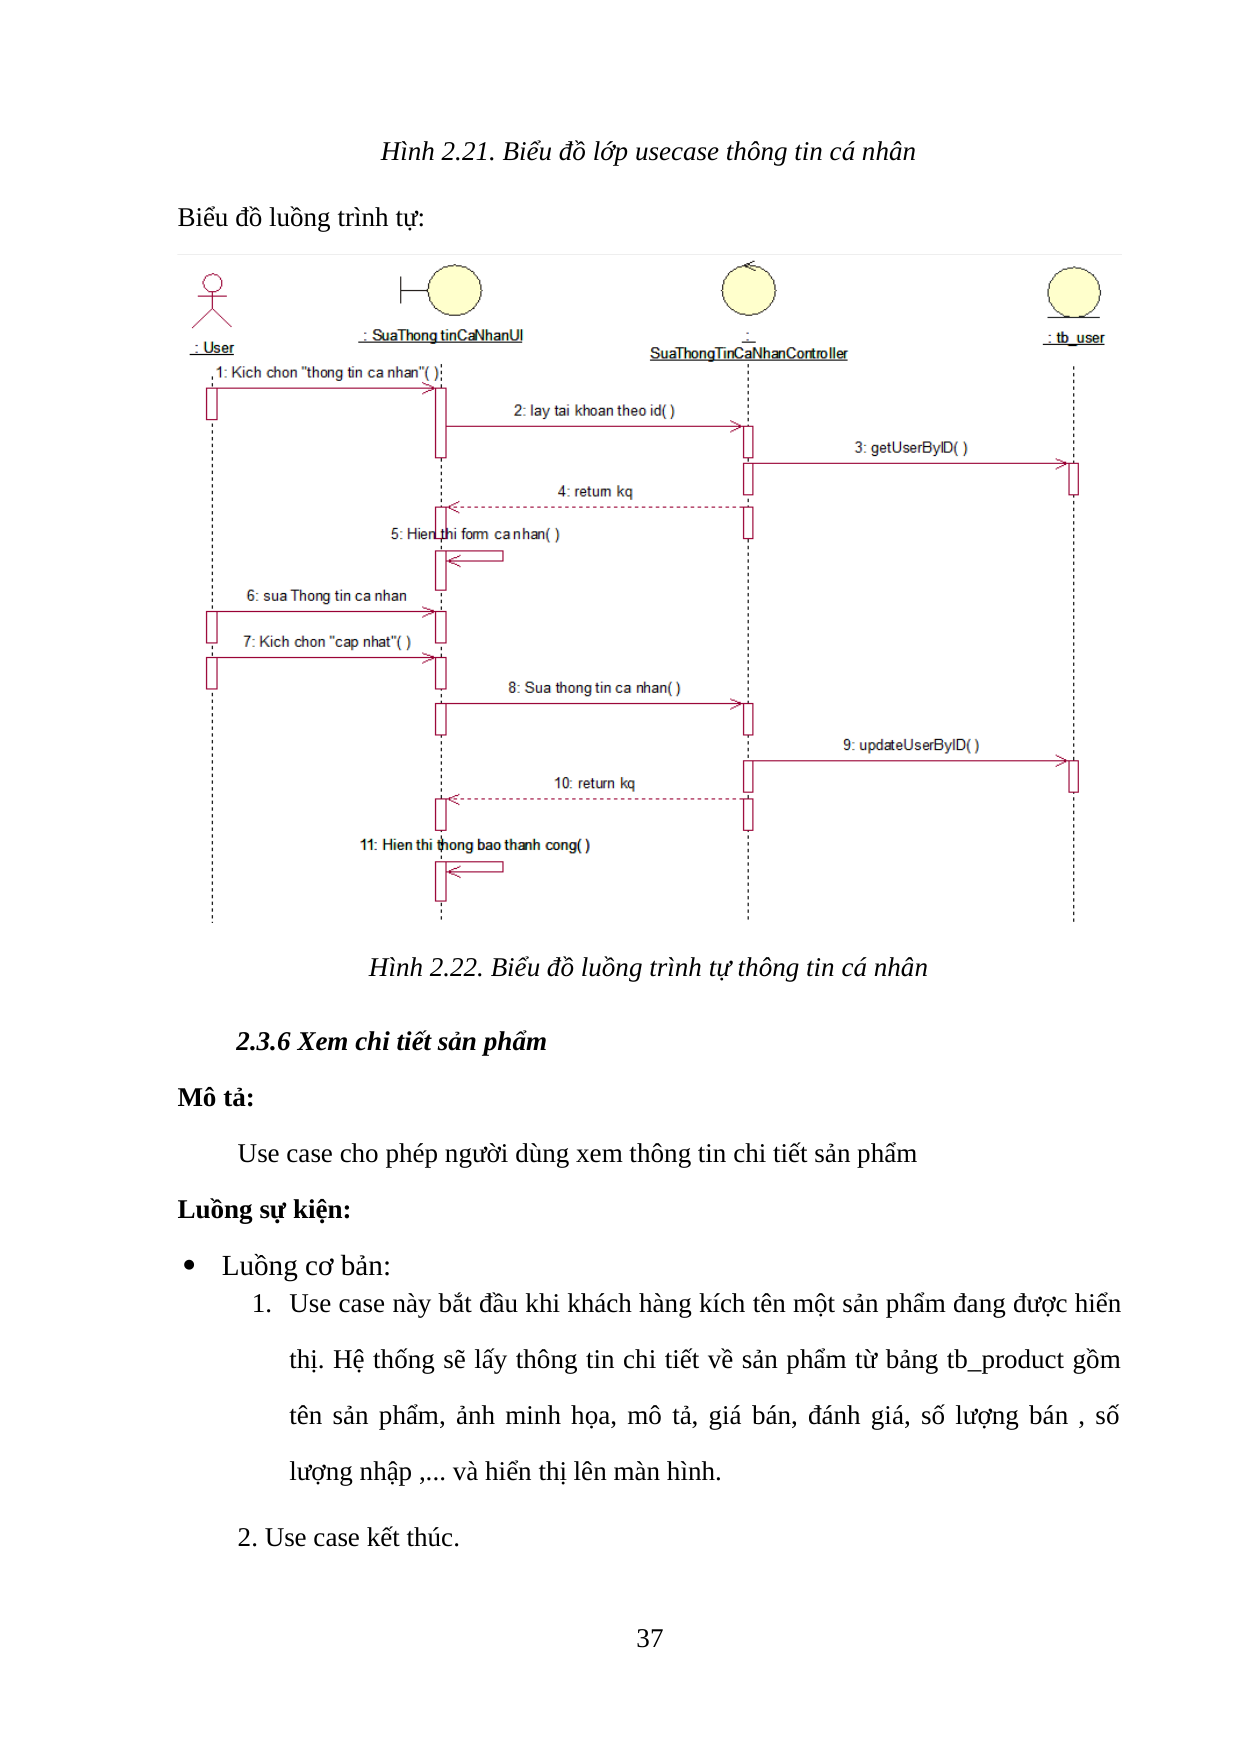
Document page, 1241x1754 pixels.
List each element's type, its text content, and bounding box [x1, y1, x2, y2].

text Luồng sự kiện: [177, 1190, 1122, 1227]
text Hình 2.22. Biểu đồ luồng trình tự thông tin cá nhân [177, 948, 1122, 985]
text Mô tả: [177, 1078, 1122, 1115]
subtitle Xem chi tiết sản phẩm [177, 1022, 1122, 1059]
text Biểu đồ luồng trình tự: [177, 198, 1122, 235]
list Use case này bắt đầu khi khách hàng kích tên một sản phẩm đang được hiển thị. Hệ thống sẽ lấy thông tin chi tiết về sản phẩm từ bảng tb_product gồm tên sản phẩm, ảnh minh họa, mô tả, giá bán, đánh giá, số lượng bán , số lượng nhập ,... và hiển thị lên màn hình. [252, 1284, 1122, 1490]
text Use case cho phép người dùng xem thông tin chi tiết sản phẩm [177, 1134, 1122, 1171]
text 2. Use case kết thúc. [177, 1518, 1122, 1555]
list Luồng cơ bản: [184, 1246, 1122, 1284]
picture [177, 254, 1122, 923]
text Hình 2.21. Biểu đồ lớp usecase thông tin cá nhân [177, 132, 1122, 170]
